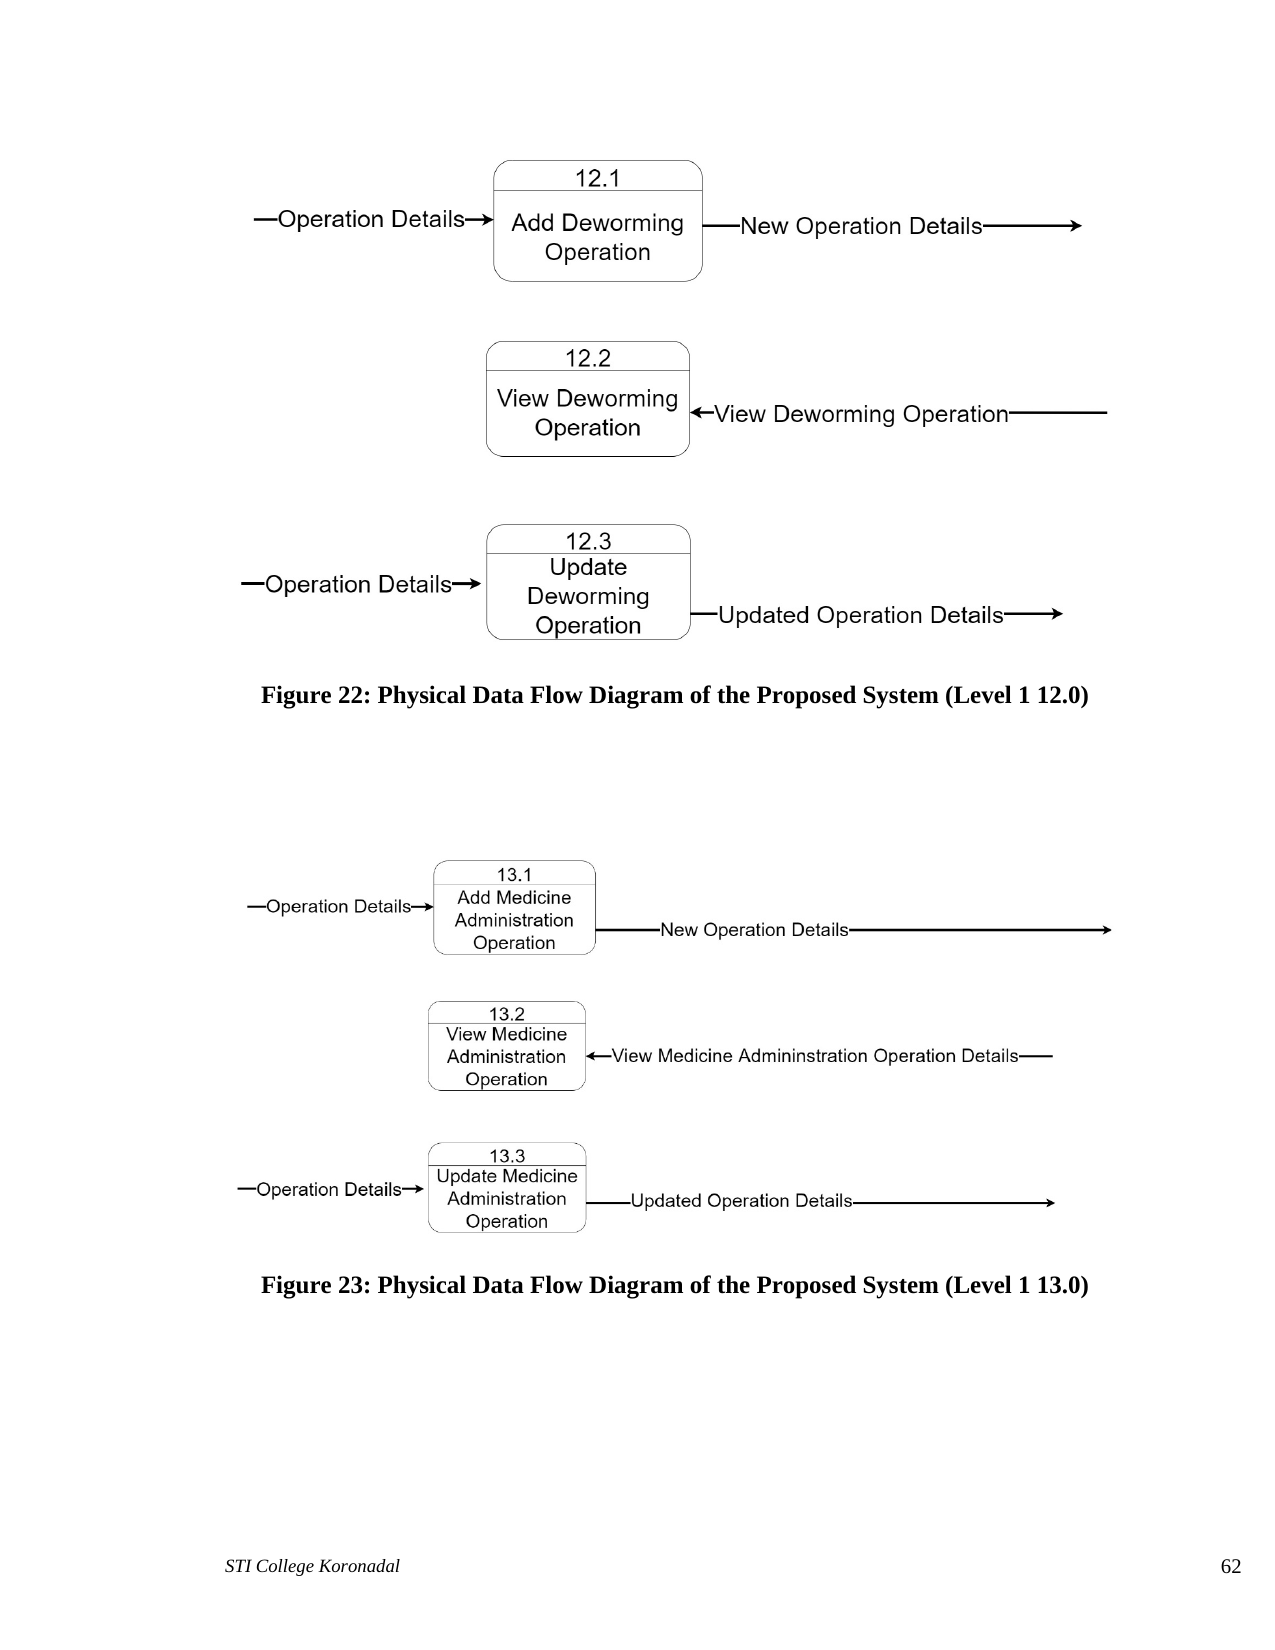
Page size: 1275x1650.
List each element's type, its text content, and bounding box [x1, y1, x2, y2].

picture [225, 852, 1125, 1241]
picture [225, 150, 1125, 651]
text Figure 23: Physical Data Flow Diagram of the Proposed System (Level 1 13.0) [225, 1270, 1125, 1298]
text Figure 22: Physical Data Flow Diagram of the Proposed System (Level 1 12.0) [225, 680, 1125, 708]
